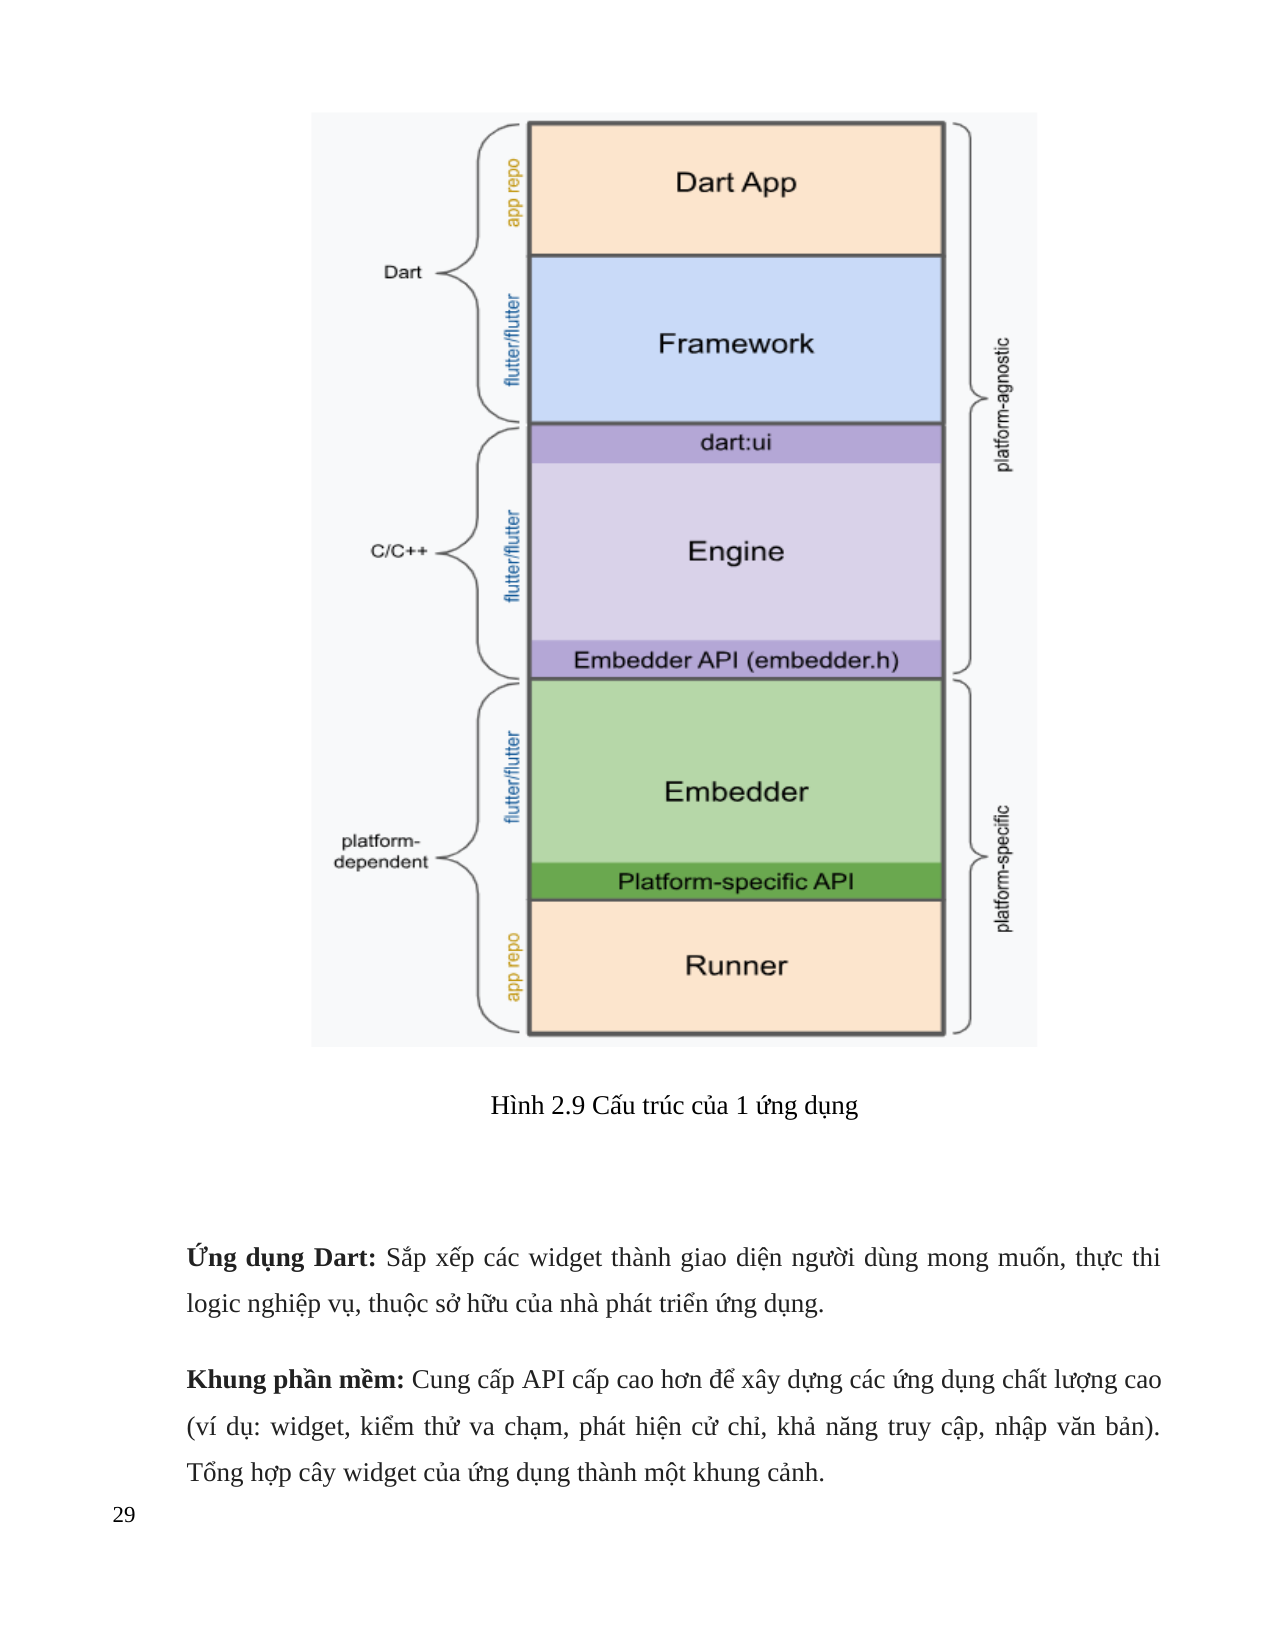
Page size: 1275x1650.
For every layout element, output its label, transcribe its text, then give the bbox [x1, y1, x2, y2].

text Khung phần mềm: Cung cấp API cấp cao hơn để xây dựng các ứng dụng chất lượng cao (ví dụ: widget, kiểm thử va chạm, phát hiện cử chỉ, khả năng truy cập, nhập văn bản). Tổng hợp cây widget của ứng dụng thành một khung cảnh. [186, 1363, 1162, 1488]
text Ứng dụng Dart: Sắp xếp các widget thành giao diện người dùng mong muốn, thực thi logic nghiệp vụ, thuộc sở hữu của nhà phát triển ứng dụng. [186, 1241, 1162, 1318]
text Hình 2.9 Cấu trúc của 1 ứng dụng [186, 1089, 1162, 1120]
picture [307, 110, 1042, 1047]
